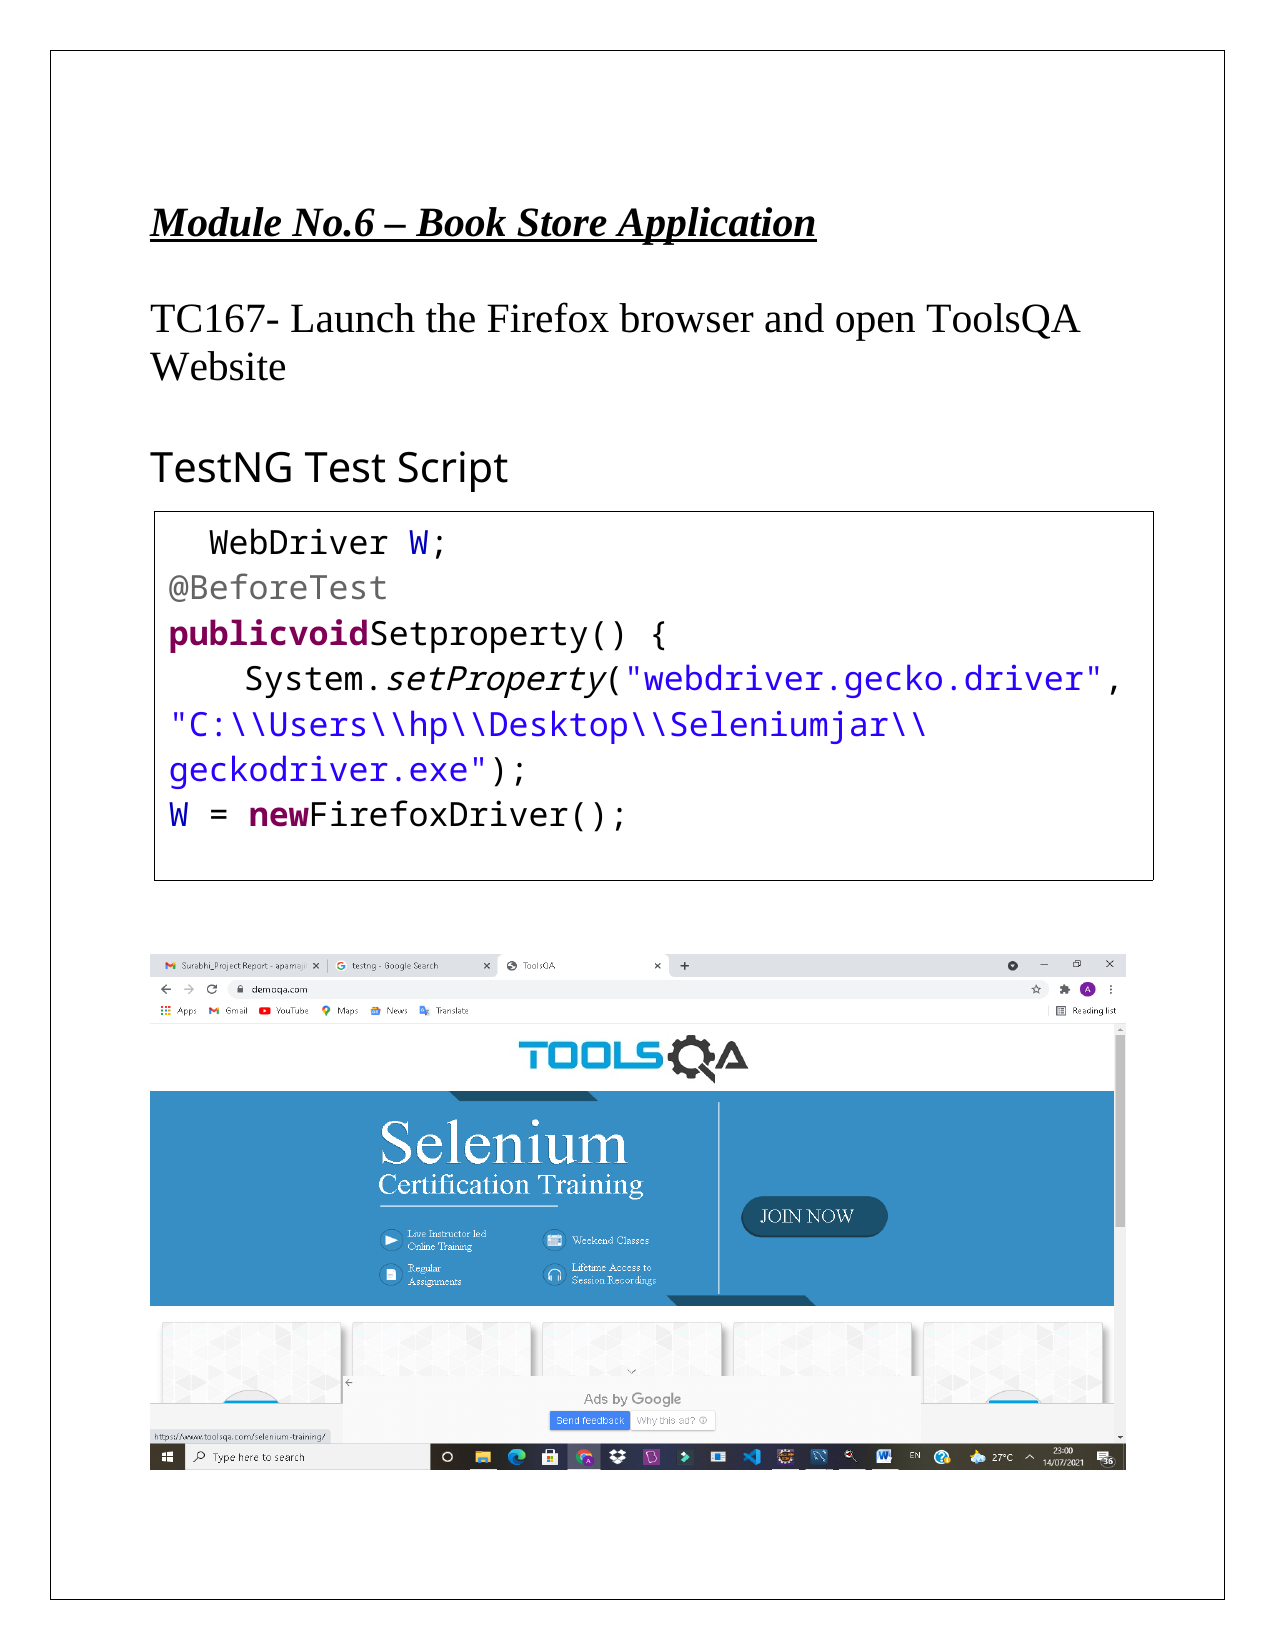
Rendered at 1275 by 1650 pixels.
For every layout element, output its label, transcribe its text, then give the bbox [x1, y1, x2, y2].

text Module No.6 – Book Store Application [150, 198, 1125, 246]
text TestNG Test Script [150, 437, 1125, 494]
picture [150, 954, 1126, 1470]
text TC167- Launch the Firefox browser and open ToolsQA Website [150, 294, 1125, 389]
